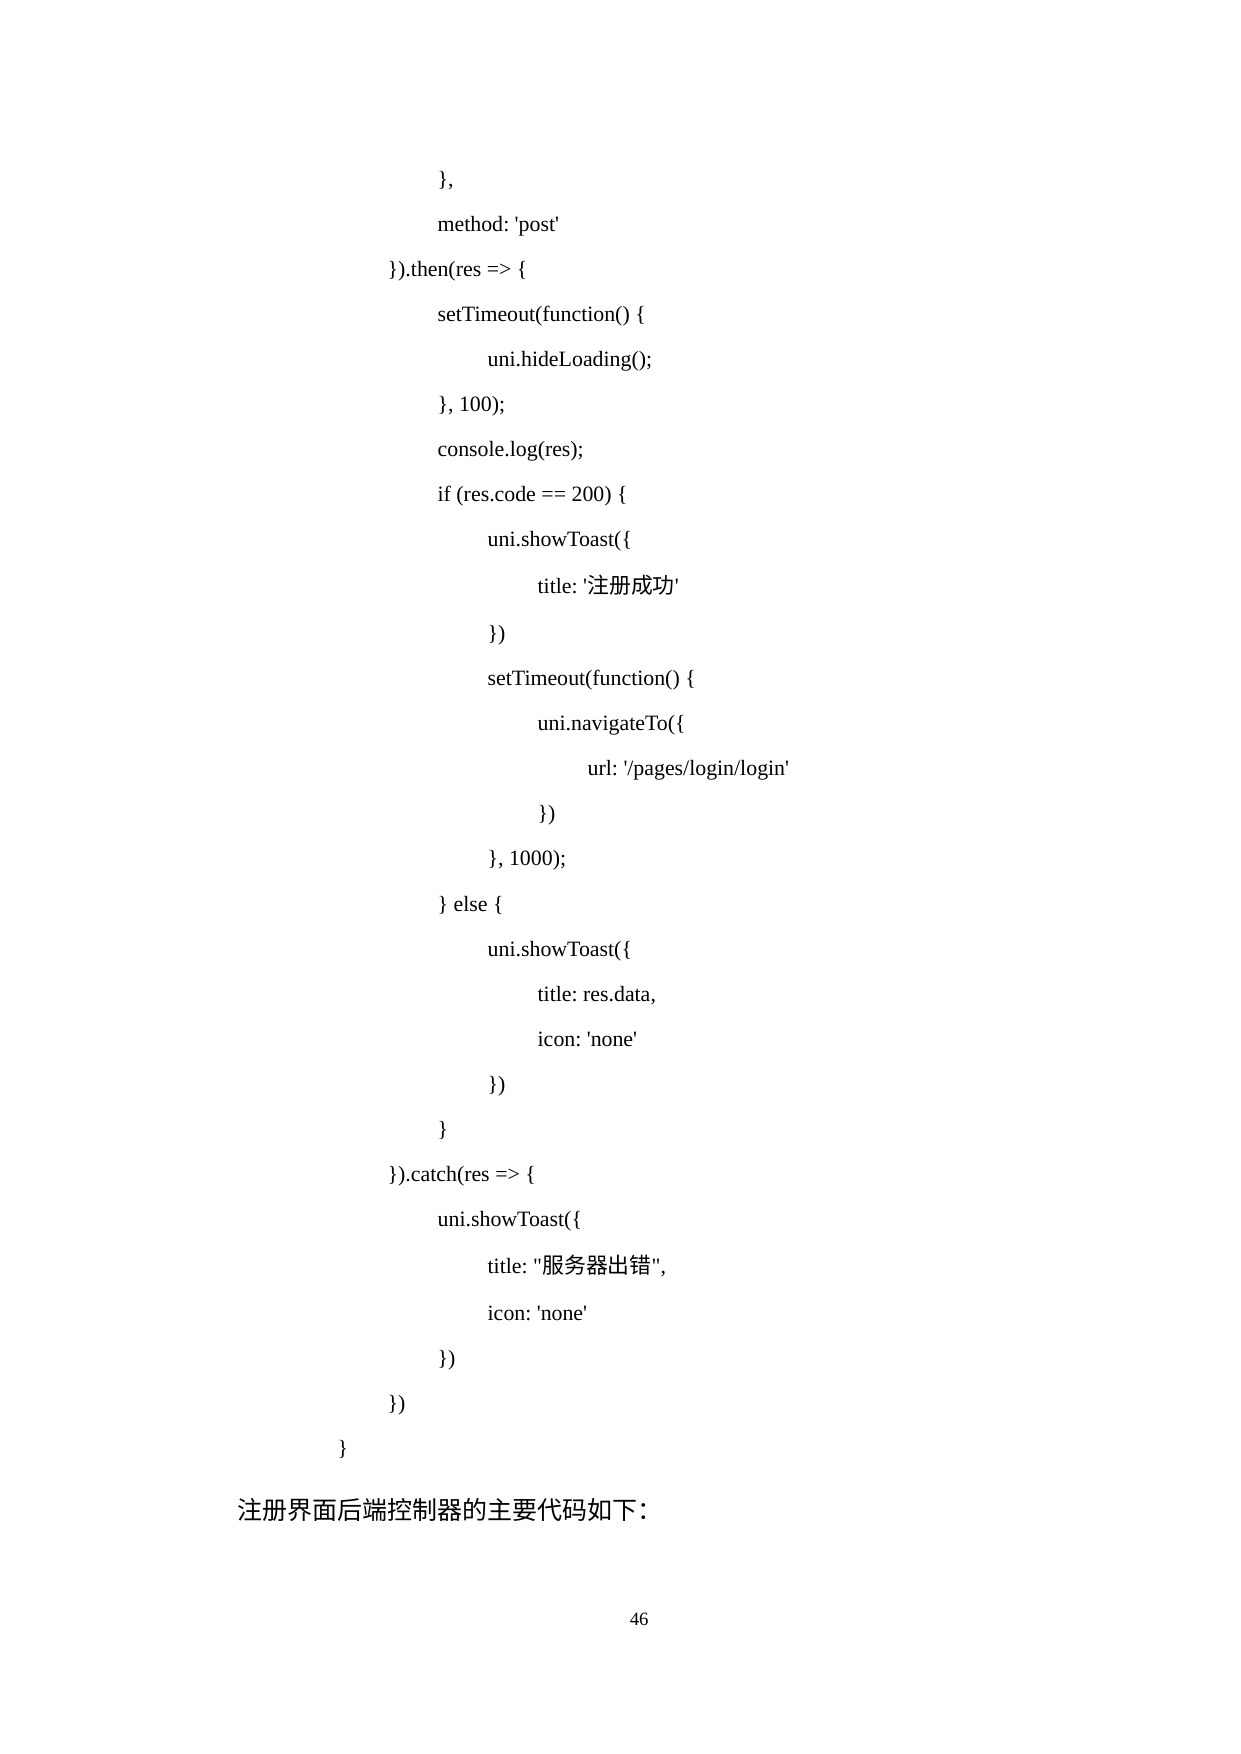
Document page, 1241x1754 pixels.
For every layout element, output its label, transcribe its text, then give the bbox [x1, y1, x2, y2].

text }).catch(res => { [187, 1157, 1053, 1190]
text icon: 'none' [187, 1296, 1053, 1328]
text if (res.code == 200) { [187, 478, 1053, 510]
text method: 'post' [187, 207, 1053, 239]
text title: res.data, [187, 977, 1053, 1009]
text title: '注册成功' [187, 568, 1053, 600]
text }, 1000); [187, 842, 1053, 874]
text 注册界面后端控制器的主要代码如下： [187, 1476, 1053, 1541]
text } [187, 1431, 1053, 1464]
text uni.showToast({ [187, 932, 1053, 964]
text }).then(res => { [187, 252, 1053, 285]
text uni.hideLoading(); [187, 342, 1053, 375]
text uni.showToast({ [187, 523, 1053, 555]
text setTimeout(function() { [187, 297, 1053, 330]
text uni.navigateTo({ [187, 706, 1053, 739]
text }) [187, 616, 1053, 649]
text }) [187, 1386, 1053, 1419]
text uni.showToast({ [187, 1203, 1053, 1235]
text }) [187, 1067, 1053, 1100]
text url: '/pages/login/login' [187, 752, 1053, 784]
text title: "服务器出错", [187, 1248, 1053, 1280]
text setTimeout(function() { [187, 661, 1053, 694]
text } [187, 1112, 1053, 1145]
text icon: 'none' [187, 1022, 1053, 1055]
text }, 100); [187, 387, 1053, 420]
text console.log(res); [187, 433, 1053, 465]
text } else { [187, 887, 1053, 919]
text }) [187, 1341, 1053, 1374]
text }, [187, 162, 1053, 194]
text }) [187, 797, 1053, 829]
